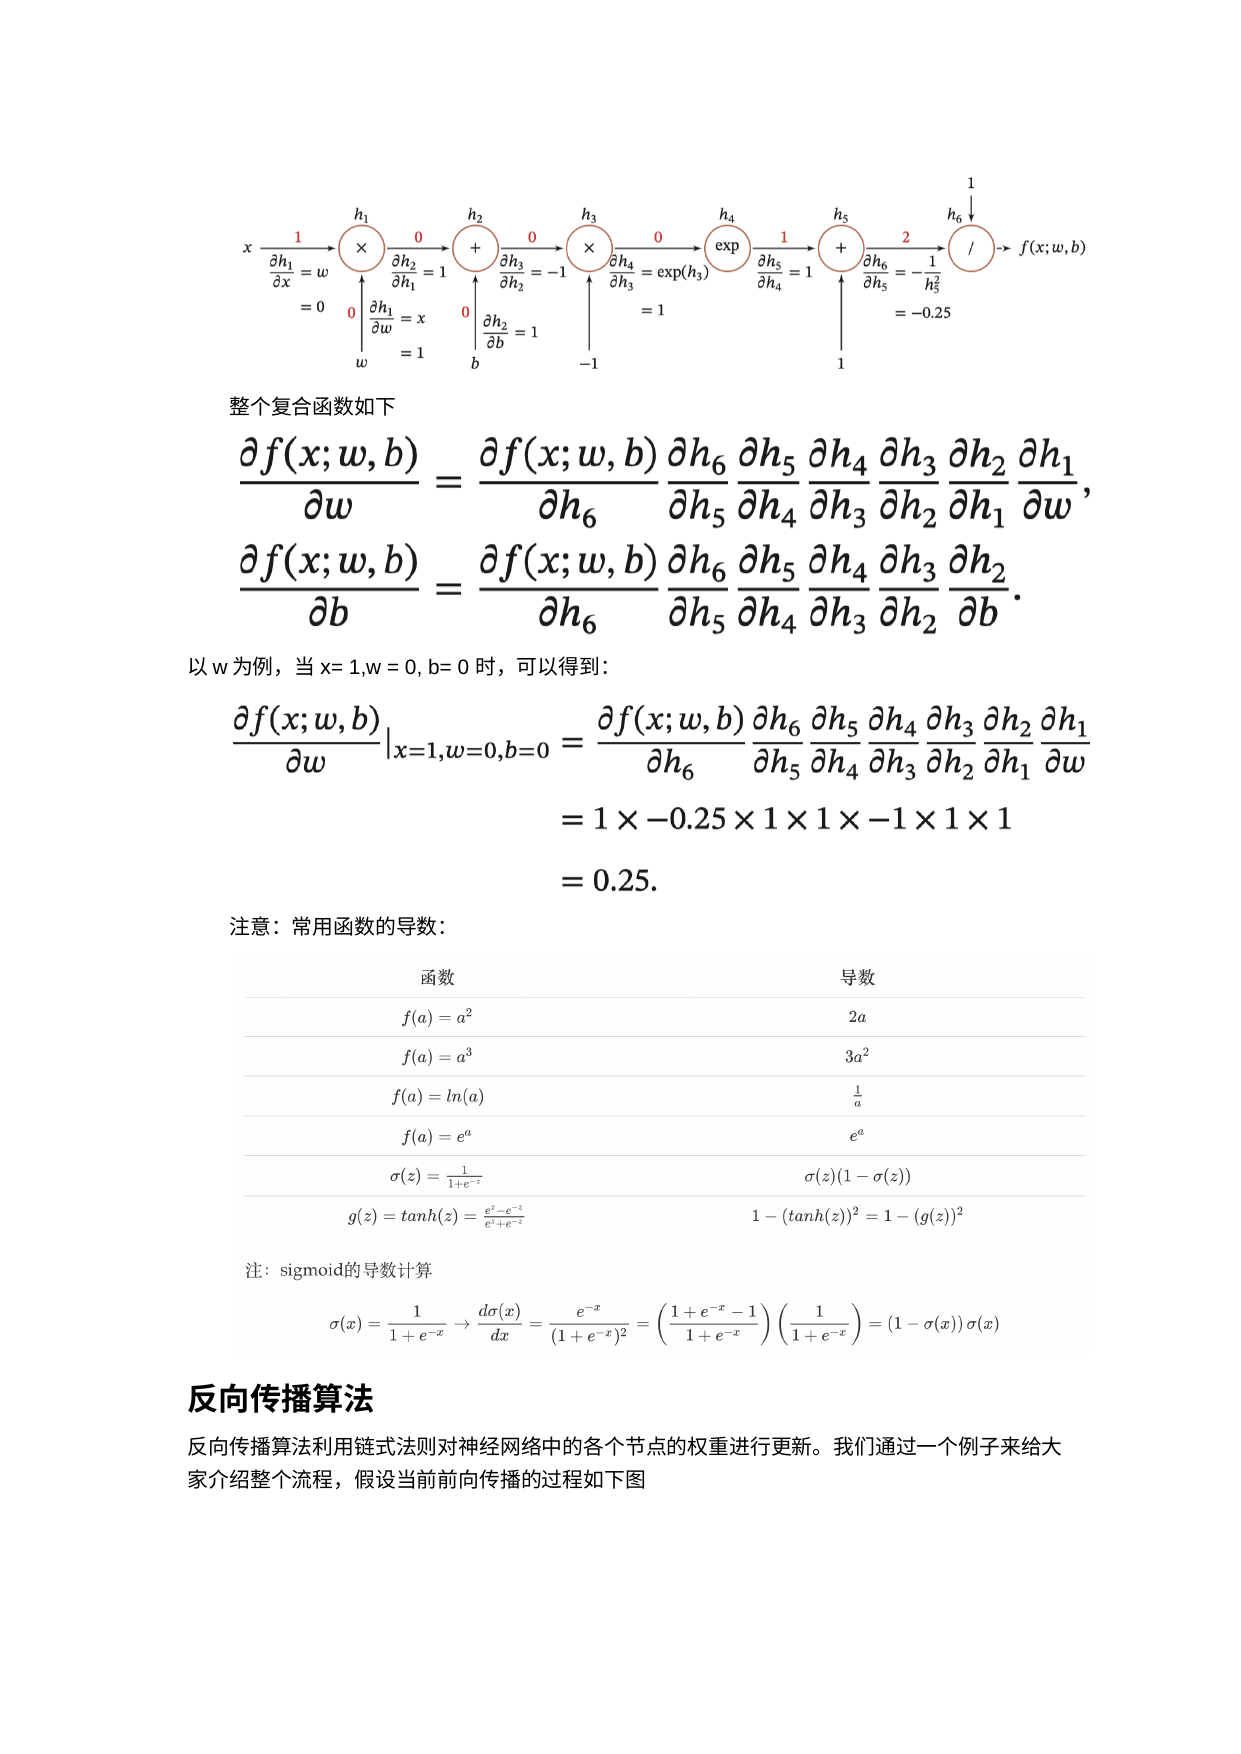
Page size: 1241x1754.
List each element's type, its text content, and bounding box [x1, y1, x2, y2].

text 反向传播算法 [187, 1364, 1070, 1429]
text 注意：常⽤函数的导数： [187, 909, 1070, 942]
text 反向传播算法利⽤链式法则对神经⽹络中的各个节点的权重进⾏更新。我们通过⼀个例⼦来给⼤家介绍整个流程，假设当前前向传播的过程如下图 [187, 1429, 1070, 1494]
picture [231, 162, 1097, 390]
picture [231, 953, 1095, 1353]
text 整个复合函数如下 [187, 389, 1070, 422]
picture [231, 687, 1097, 904]
picture [231, 423, 1097, 648]
text 以w为例，当 x= 1,w = 0, b= 0 时，可以得到： [187, 649, 1070, 682]
